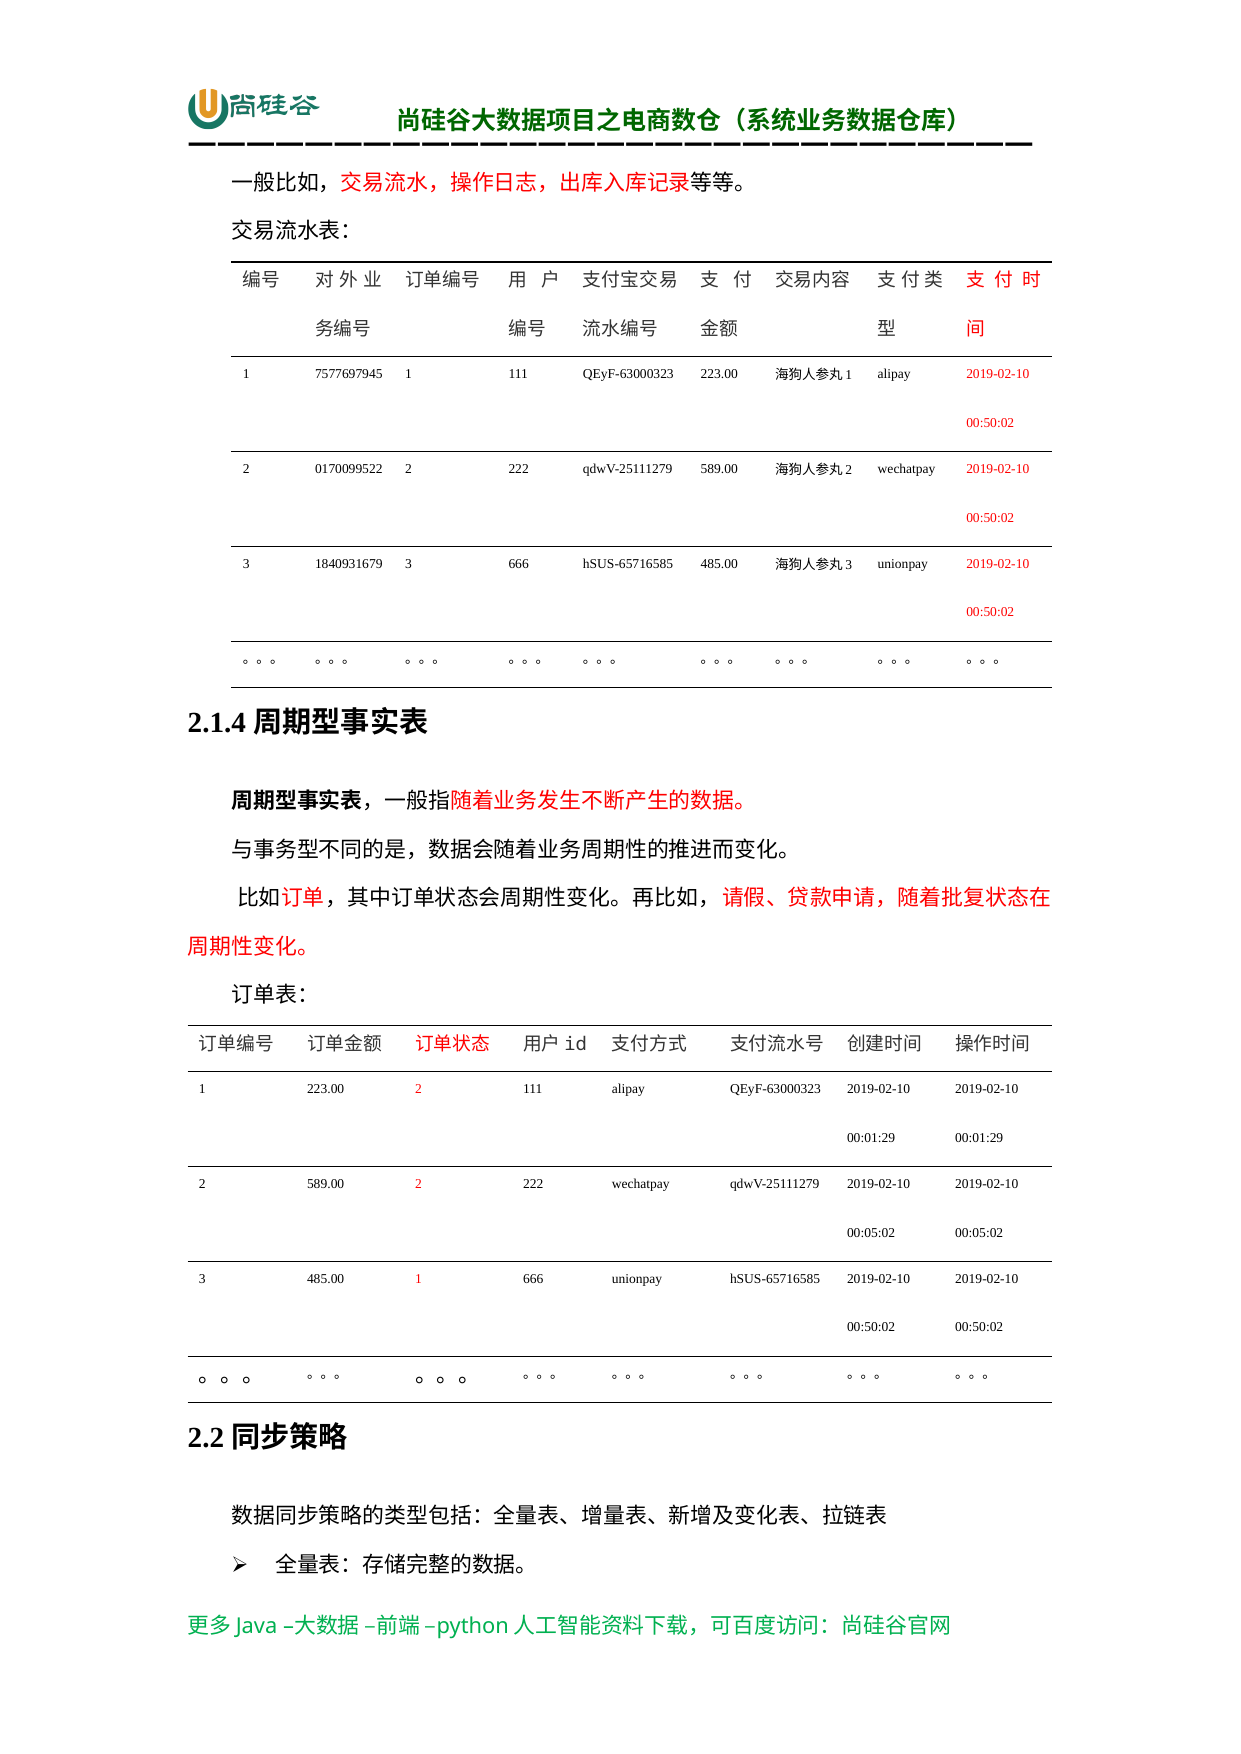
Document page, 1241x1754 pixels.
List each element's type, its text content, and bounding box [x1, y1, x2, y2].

table_cell 666 [497, 547, 571, 641]
table_cell 111 [497, 357, 571, 451]
table_cell 222 [512, 1167, 600, 1261]
table_cell 。。。 [600, 1357, 718, 1402]
table_cell 7577697945 [304, 357, 394, 451]
table_header 订单编号 [394, 263, 497, 356]
text 订单表： [187, 977, 1053, 1009]
table_cell 589.00 [689, 452, 763, 546]
table_cell 海狗人参丸2 [764, 452, 866, 546]
table_cell hSUS-65716585 [571, 547, 689, 641]
text 周期型事实表，一般指随着业务发生不断产生的数据。 [187, 783, 1053, 816]
text 交易流水表： [187, 213, 1053, 246]
table_header 用户id [512, 1026, 600, 1071]
subtitle 2.2 同步策略 [187, 1403, 1053, 1468]
table_cell unionpay [600, 1262, 718, 1356]
table_cell QEyF-63000323 [719, 1072, 836, 1166]
table_header 对外业务编号 [304, 263, 394, 356]
table_cell 。。。 [866, 642, 955, 687]
table_cell 。。。 [955, 642, 1052, 687]
table_cell 2 [188, 1167, 296, 1261]
table_cell 1 [188, 1072, 296, 1166]
table_header 交易内容 [764, 263, 866, 356]
table_cell 485.00 [689, 547, 763, 641]
text 与事务型不同的是，数据会随着业务周期性的推进而变化。 [187, 831, 1053, 864]
table_cell QEyF-63000323 [571, 357, 689, 451]
table_header 支付流水号 [719, 1026, 836, 1071]
table_cell 2019-02-10 00:50:02 [944, 1262, 1052, 1356]
table_cell 1 [231, 357, 303, 451]
table_cell wechatpay [866, 452, 955, 546]
table_cell 223.00 [296, 1072, 403, 1166]
table_cell 2019-02-10 00:50:02 [836, 1262, 944, 1356]
table_cell 1 [394, 357, 497, 451]
table_cell alipay [866, 357, 955, 451]
table_header 编号 [231, 263, 303, 356]
table_cell 666 [512, 1262, 600, 1356]
table_cell 2 [404, 1167, 512, 1261]
table_cell 3 [231, 547, 303, 641]
table_cell 111 [512, 1072, 600, 1166]
table_cell 。。。 [512, 1357, 600, 1402]
table_cell 。。。 [764, 642, 866, 687]
table_header 订单金额 [296, 1026, 403, 1071]
table_header 支付方式 [600, 1026, 718, 1071]
table_cell wechatpay [600, 1167, 718, 1261]
table_cell 2019-02-10 00:50:02 [955, 547, 1052, 641]
table_cell 1840931679 [304, 547, 394, 641]
table_cell 0170099522 [304, 452, 394, 546]
text 数据同步策略的类型包括：全量表、增量表、新增及变化表、拉链表 [187, 1498, 1053, 1531]
table_cell 2019-02-10 00:01:29 [836, 1072, 944, 1166]
table_header 支付金额 [689, 263, 763, 356]
table_cell 3 [188, 1262, 296, 1356]
table_header 用户编号 [497, 263, 571, 356]
table_cell 2019-02-10 00:05:02 [836, 1167, 944, 1261]
table_cell 2019-02-10 00:01:29 [944, 1072, 1052, 1166]
table_cell 2019-02-10 00:50:02 [955, 357, 1052, 451]
table_header 支付时间 [955, 263, 1052, 356]
table_cell 。。。 [404, 1357, 512, 1402]
table_cell 222 [497, 452, 571, 546]
table_header 操作时间 [944, 1026, 1052, 1071]
table_cell 。。。 [571, 642, 689, 687]
table_cell 海狗人参丸3 [764, 547, 866, 641]
table_cell 485.00 [296, 1262, 403, 1356]
table_header 创建时间 [836, 1026, 944, 1071]
table_cell 。。。 [231, 642, 303, 687]
table_cell 。。。 [188, 1357, 296, 1402]
table_cell 。。。 [836, 1357, 944, 1402]
table_cell 。。。 [394, 642, 497, 687]
table_cell alipay [600, 1072, 718, 1166]
table_cell unionpay [866, 547, 955, 641]
table_cell 。。。 [304, 642, 394, 687]
picture [187, 88, 320, 130]
table_cell 。。。 [944, 1357, 1052, 1402]
table_cell 。。。 [719, 1357, 836, 1402]
table_cell 海狗人参丸1 [764, 357, 866, 451]
table_cell 。。。 [689, 642, 763, 687]
table_cell 223.00 [689, 357, 763, 451]
table_cell 2019-02-10 00:05:02 [944, 1167, 1052, 1261]
table_cell 2 [404, 1072, 512, 1166]
table_cell 2 [231, 452, 303, 546]
table_header 订单编号 [188, 1026, 296, 1071]
text 比如订单，其中订单状态会周期性变化。再比如，请假、贷款申请，随着批复状态在周期性变化。 [187, 880, 1053, 961]
table_header 支付类型 [866, 263, 955, 356]
table_cell 589.00 [296, 1167, 403, 1261]
table_cell 2 [394, 452, 497, 546]
table_header 支付宝交易流水编号 [571, 263, 689, 356]
table_cell 。。。 [497, 642, 571, 687]
table_cell 。。。 [296, 1357, 403, 1402]
table_cell hSUS-65716585 [719, 1262, 836, 1356]
subtitle 2.1.4 周期型事实表 [187, 688, 1053, 753]
table_header 订单状态 [404, 1026, 512, 1071]
table_cell 1 [404, 1262, 512, 1356]
list 全量表：存储完整的数据。 [231, 1546, 1053, 1579]
table_cell qdwV-25111279 [571, 452, 689, 546]
table_cell 2019-02-10 00:50:02 [955, 452, 1052, 546]
text 一般比如，交易流水，操作日志，出库入库记录等等。 [187, 165, 1053, 197]
table_cell qdwV-25111279 [719, 1167, 836, 1261]
table_cell 3 [394, 547, 497, 641]
